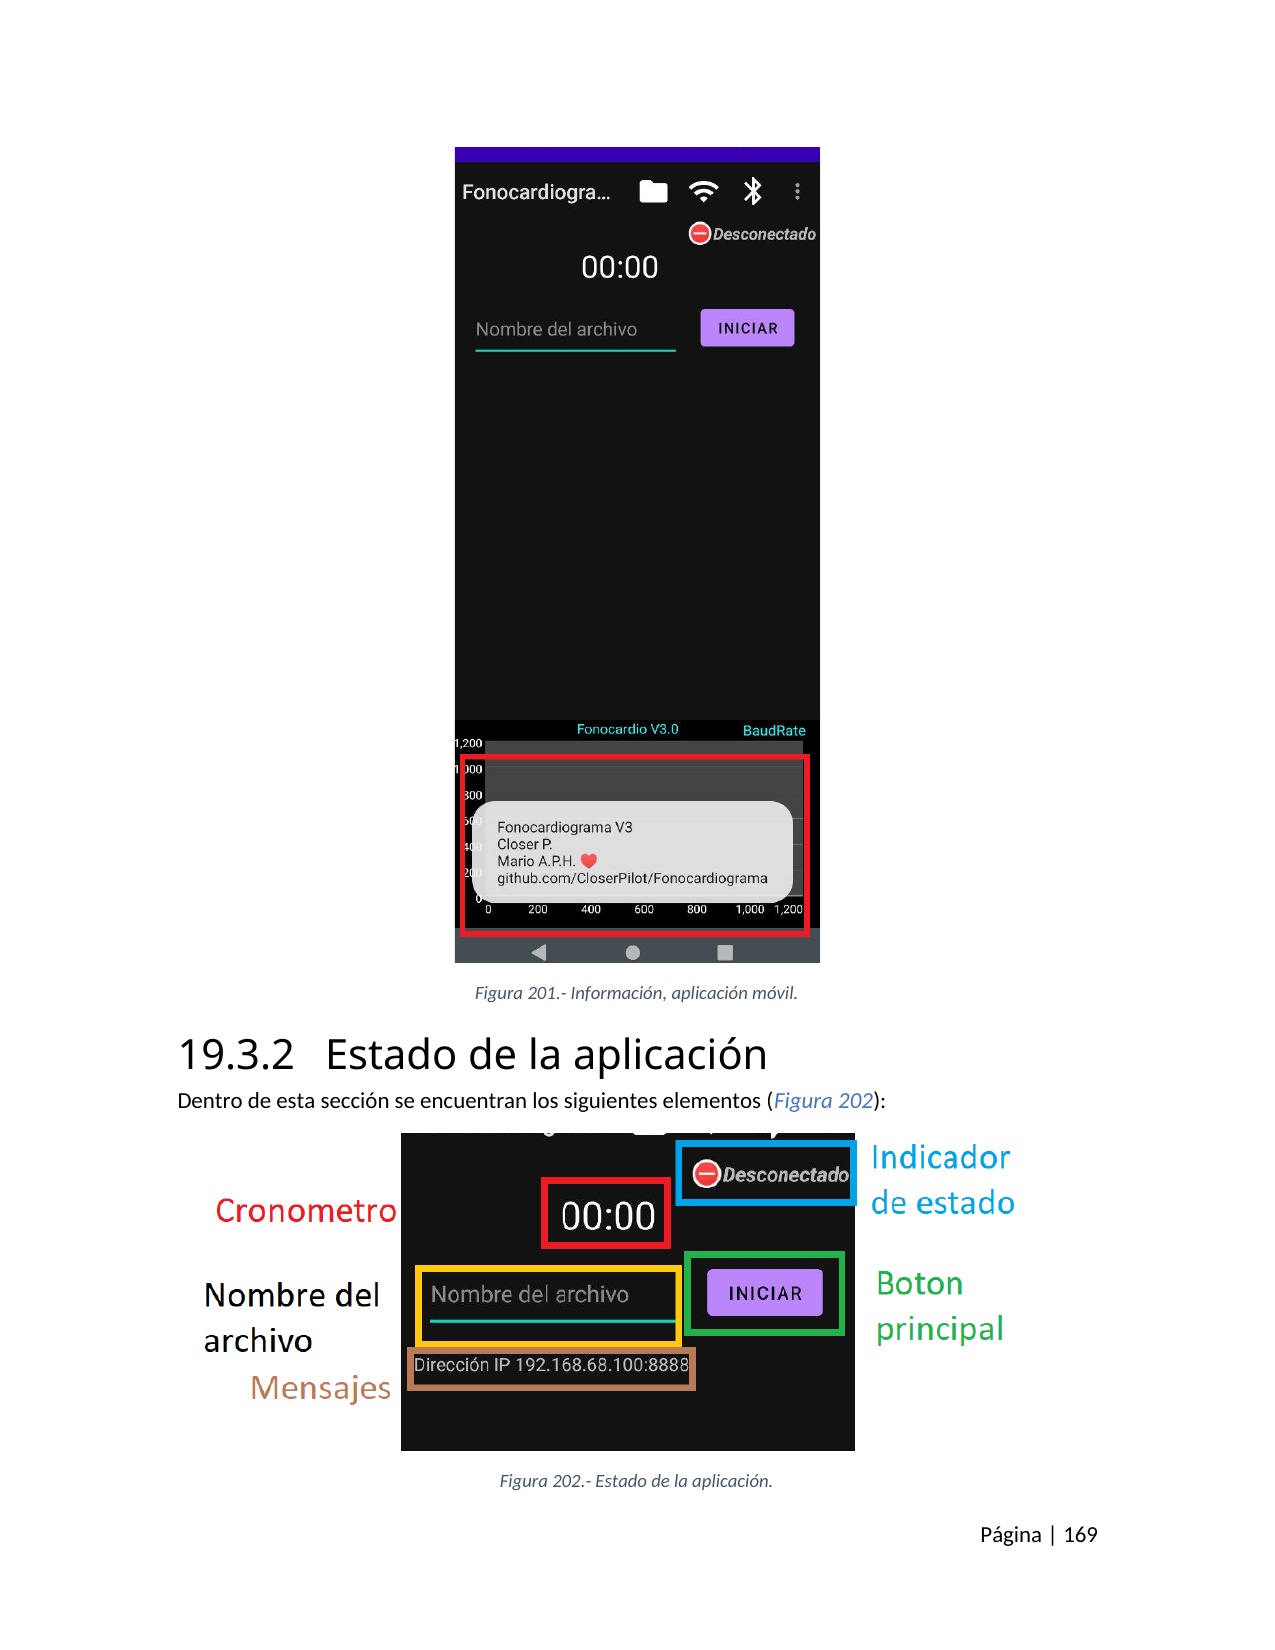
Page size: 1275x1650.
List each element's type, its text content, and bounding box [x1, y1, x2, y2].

subtitle Estado de la aplicación [177, 1025, 1098, 1082]
picture [177, 1133, 1098, 1451]
text Dentro de esta sección se encuentran los siguientes elementos (Figura 202): [177, 1086, 1098, 1114]
picture [454, 147, 821, 963]
